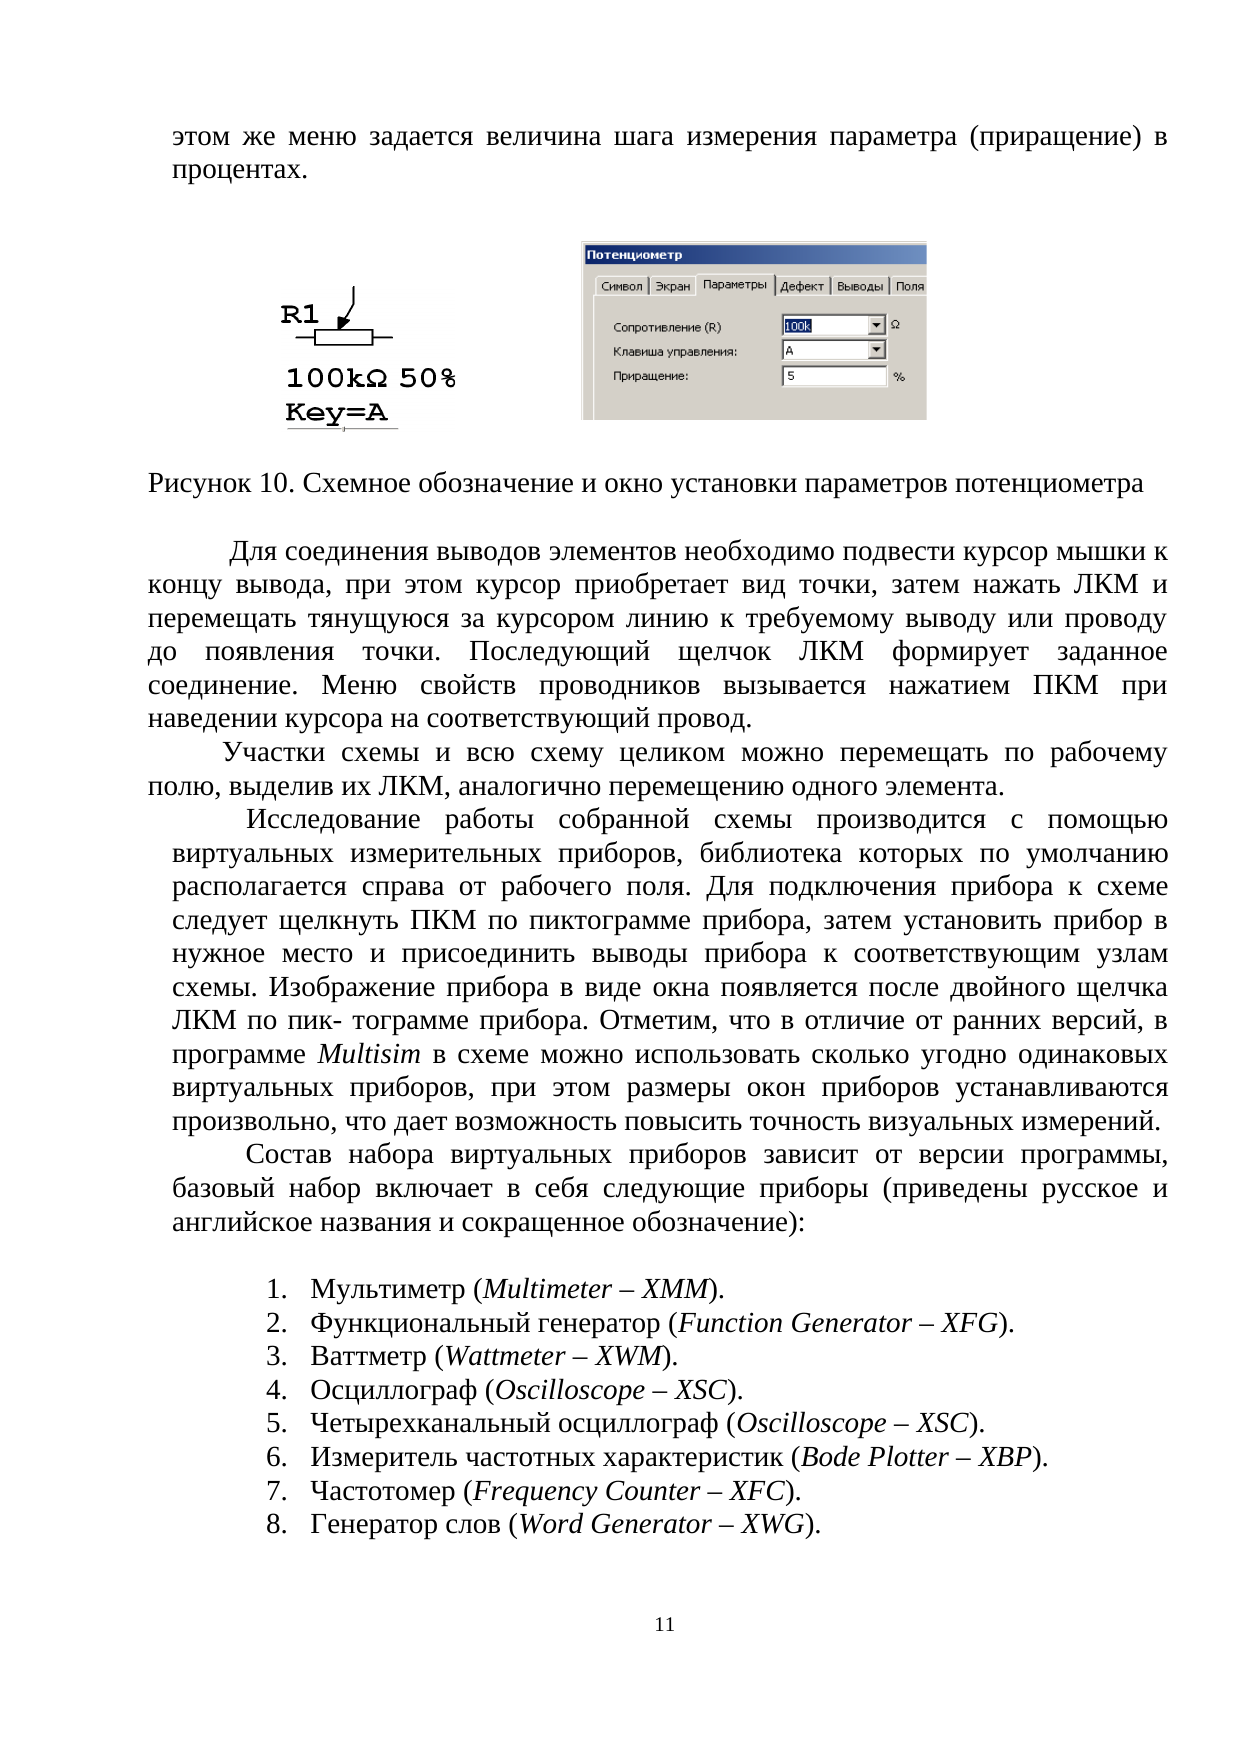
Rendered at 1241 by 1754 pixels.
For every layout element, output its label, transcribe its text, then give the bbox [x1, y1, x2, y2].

picture [581, 241, 927, 420]
text Для соединения выводов элементов необходимо подвести курсор мышки к концу вывода, при этом курсор приобретает вид точки, затем нажать ЛКМ и перемещать тянущуюся за курсором линию к требуемому выводу или проводу до появления точки. Последующий щелчок ЛКМ формирует заданное соединение. Меню свойств проводников вызывается нажатием ПКМ при наведении курсора на соответствующий провод. [148, 533, 1169, 734]
list Мультиметр (Multimeter – XMM). [148, 1272, 1181, 1305]
text Рисунок 10. Схемное обозначение и окно установки параметров потенциометра [148, 466, 1181, 499]
list Генератор слов (Word Generator – XWG). [148, 1507, 1181, 1541]
text Исследование работы собранной схемы производится с помощью виртуальных измерительных приборов, библиотека которых по умолчанию располагается справа от рабочего поля. Для подключения прибора к схеме следует щелкнуть ПКМ по пиктограмме прибора, затем установить прибор в нужное место и присоединить выводы прибора к соответствующим узлам схемы. Изображение прибора в виде окна появляется после двойного щелчка ЛКМ по пик- тограмме прибора. Отметим, что в отличие от ранних версий, в программе Multisim в схеме можно использовать сколько угодно одинаковых виртуальных приборов, при этом размеры окон приборов устанавливаются произвольно, что дает возможность повысить точность визуальных измерений. [172, 801, 1169, 1137]
text Состав набора виртуальных приборов зависит от версии программы, базовый набор включает в себя следующие приборы (приведены русское и английское названия и сокращенное обозначение): [172, 1137, 1169, 1237]
text Участки схемы и всю схему целиком можно перемещать по рабочему полю, выделив их ЛКМ, аналогично перемещению одного элемента. [148, 734, 1169, 801]
list Измеритель частотных характеристик (Bode Plotter – XBP). [148, 1439, 1181, 1473]
list Частотомер (Frequency Counter – XFC). [148, 1473, 1181, 1507]
list Осциллограф (Oscilloscope – XSC). [148, 1372, 1181, 1406]
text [172, 118, 1169, 185]
list Функциональный генератор (Function Generator – XFG). [148, 1305, 1181, 1339]
list Четырехканальный осциллограф (Oscilloscope – XSC). [148, 1406, 1181, 1439]
list Ваттметр (Wattmeter – XWM). [148, 1339, 1181, 1372]
picture [281, 286, 456, 432]
